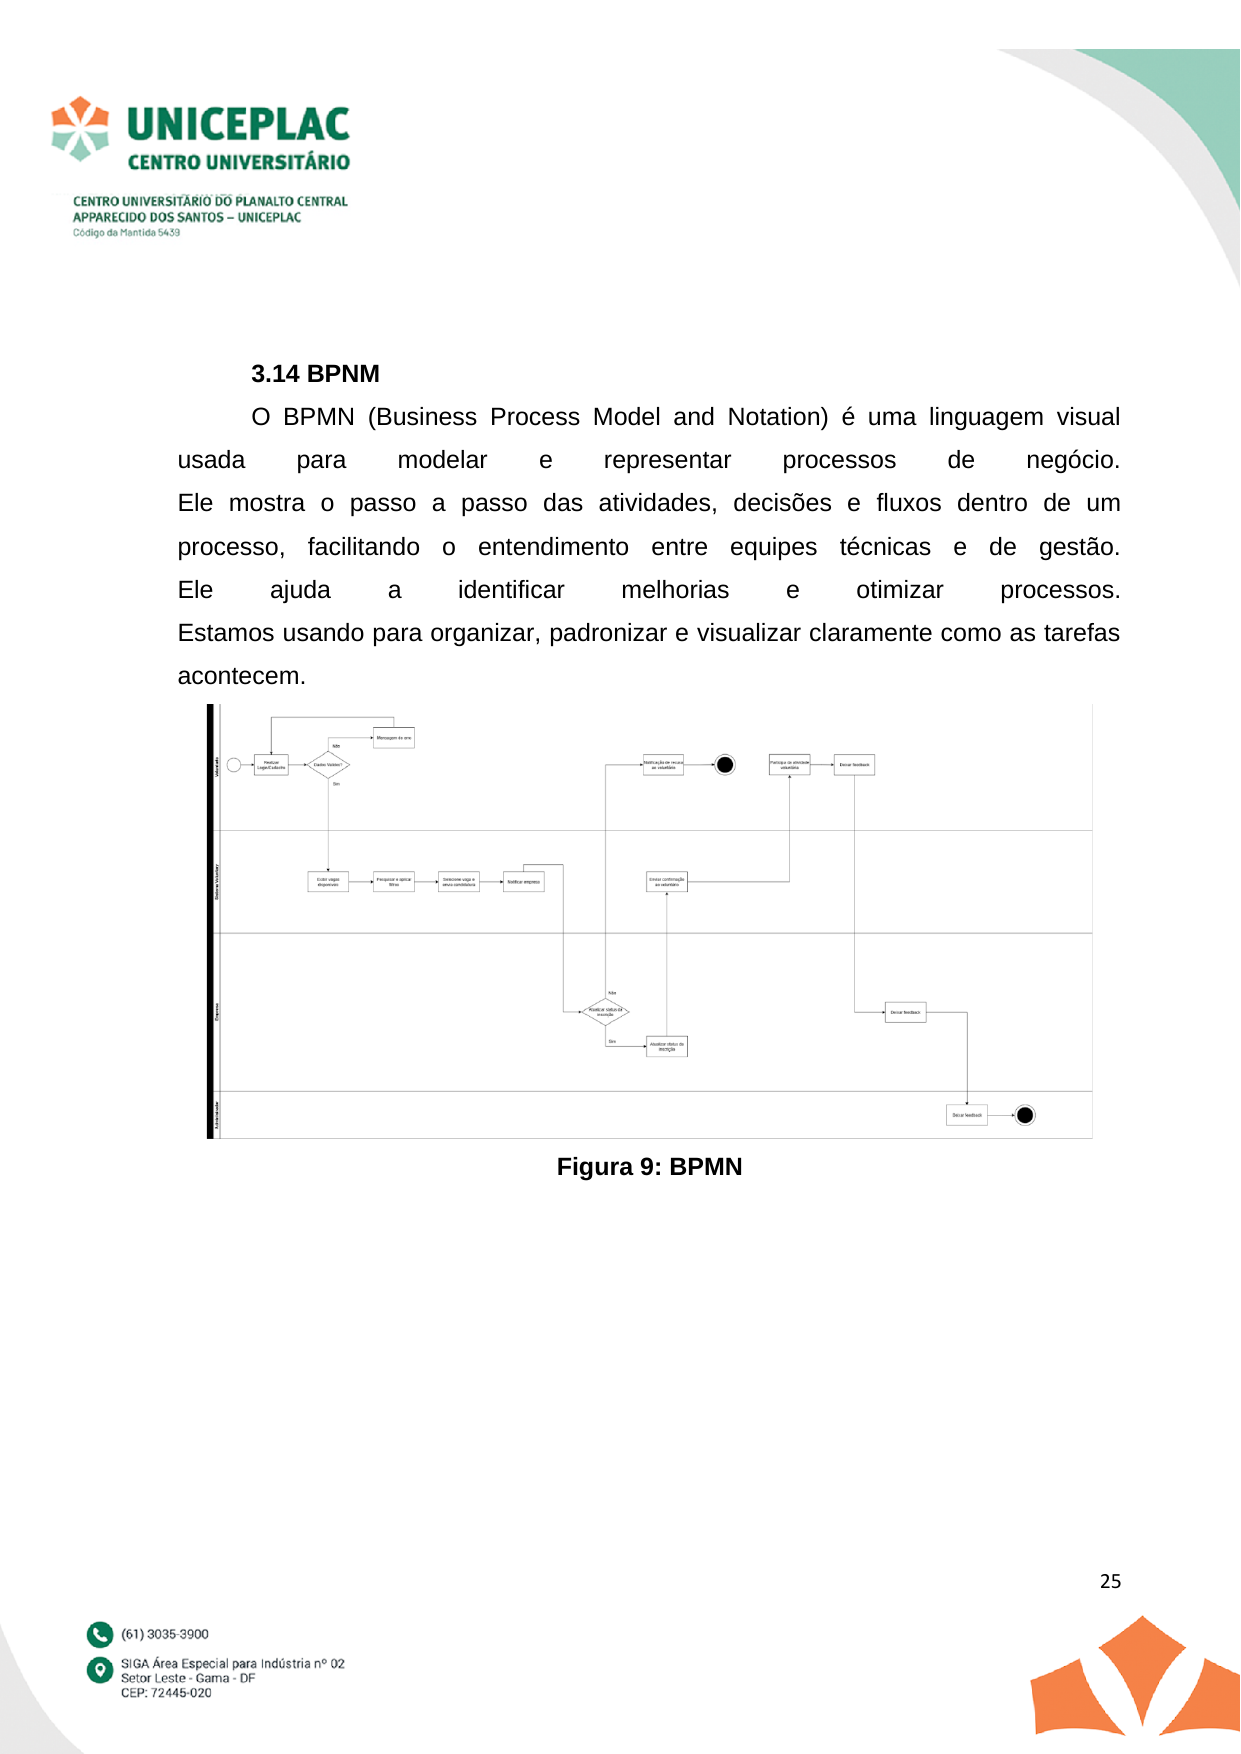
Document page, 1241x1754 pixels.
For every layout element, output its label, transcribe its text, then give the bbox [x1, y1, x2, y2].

text O BPMN (Business Process Model and Notation) é uma linguagem visual usada para modelar e representar processos de negócio. Ele mostra o passo a passo das atividades, decisões e fluxos dentro de um processo, facilitando o entendimento entre equipes técnicas e de gestão. Ele ajuda a identificar melhorias e otimizar processos. Estamos usando para organizar, padronizar e visualizar claramente como as tarefas acontecem. [177, 402, 1122, 690]
picture [0, 49, 1240, 1754]
subtitle 3.14 BPNM [177, 359, 1122, 388]
text Figura 9: BPMN [177, 1151, 1122, 1180]
